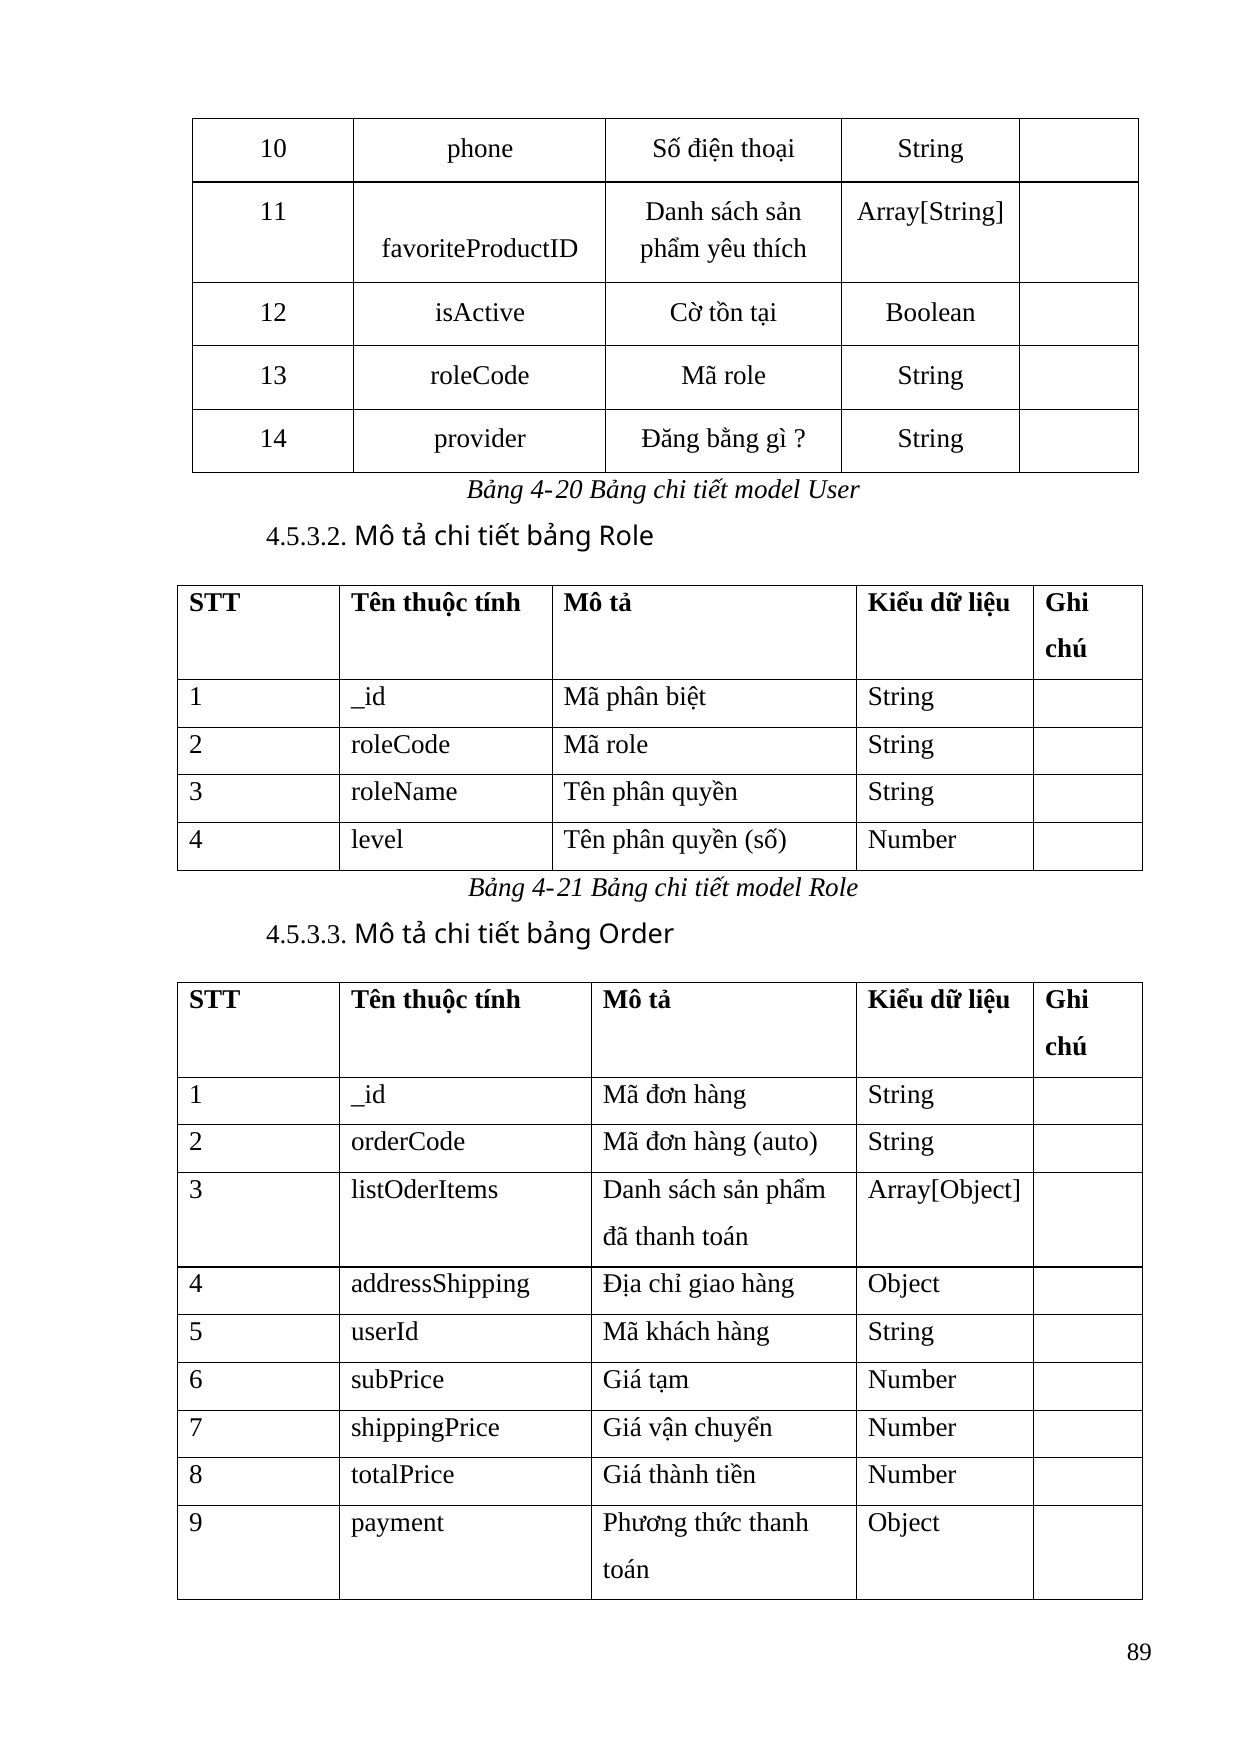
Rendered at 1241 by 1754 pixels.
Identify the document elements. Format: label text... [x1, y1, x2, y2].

table_cell 5 [178, 1315, 339, 1362]
table_cell Mã phân biệt [553, 680, 856, 727]
table_cell Array[String] [842, 183, 1019, 282]
table_cell Number [857, 1363, 1033, 1409]
table_cell roleName [340, 775, 552, 822]
table_cell [1020, 119, 1138, 181]
table_cell phone [354, 119, 605, 181]
table_cell provider [354, 410, 605, 472]
table_cell userId [340, 1315, 591, 1362]
table_cell 2 [178, 728, 339, 774]
table_cell Mã khách hàng [592, 1315, 856, 1362]
table_header Ghi chú [1034, 586, 1142, 679]
table_cell roleCode [340, 728, 552, 774]
table_cell String [857, 680, 1033, 727]
table_cell 13 [193, 346, 353, 409]
table_cell listOderItems [340, 1173, 591, 1266]
table_cell [1034, 775, 1142, 822]
table_cell String [857, 728, 1033, 774]
table_cell 2 [178, 1125, 339, 1172]
table_header Kiểu dữ liệu [857, 983, 1033, 1077]
table_cell [1034, 1268, 1142, 1314]
table_cell [1020, 410, 1138, 472]
table_cell 9 [178, 1506, 339, 1599]
table_cell Danh sách sản phẩm yêu thích [606, 183, 841, 282]
table_cell Boolean [842, 283, 1019, 345]
table_cell Phương thức thanh toán [592, 1506, 856, 1599]
table_cell addressShipping [340, 1268, 591, 1314]
table_header Tên thuộc tính [340, 983, 591, 1077]
table_cell Danh sách sản phẩm đã thanh toán [592, 1173, 856, 1266]
table_cell roleCode [354, 346, 605, 409]
table_cell Number [857, 823, 1033, 870]
table_cell 3 [178, 1173, 339, 1266]
table_cell String [842, 119, 1019, 181]
table_cell 12 [193, 283, 353, 345]
table_cell Mã đơn hàng [592, 1078, 856, 1124]
table_cell Number [857, 1411, 1033, 1457]
table_cell 3 [178, 775, 339, 822]
table_header Mô tả [592, 983, 856, 1077]
table_cell [1020, 183, 1138, 282]
table_cell Giá tạm [592, 1363, 856, 1409]
table_cell [1034, 1315, 1142, 1362]
table_cell [1034, 1125, 1142, 1172]
table_cell Object [857, 1268, 1033, 1314]
table_cell 4 [178, 1268, 339, 1314]
subtitle Mô tả chi tiết bảng Role [266, 517, 1152, 554]
table_cell Tên phân quyền (số) [553, 823, 856, 870]
table_cell [1034, 1506, 1142, 1599]
table_cell 4 [178, 823, 339, 870]
table_cell payment [340, 1506, 591, 1599]
subtitle Mô tả chi tiết bảng Order [266, 914, 1152, 951]
table_cell Mã role [553, 728, 856, 774]
table_cell 10 [193, 119, 353, 181]
table_cell favoriteProductID [354, 183, 605, 282]
table_cell String [857, 775, 1033, 822]
table_cell Mã role [606, 346, 841, 409]
table_cell String [857, 1078, 1033, 1124]
table_cell _id [340, 1078, 591, 1124]
table_cell [1034, 680, 1142, 727]
table_cell 7 [178, 1411, 339, 1457]
table_cell Địa chỉ giao hàng [592, 1268, 856, 1314]
table_cell Mã đơn hàng (auto) [592, 1125, 856, 1172]
table_cell _id [340, 680, 552, 727]
table_cell Giá vận chuyển [592, 1411, 856, 1457]
table_cell [1034, 1078, 1142, 1124]
table_cell [1020, 283, 1138, 345]
table_header Mô tả [553, 586, 856, 679]
table_cell String [857, 1315, 1033, 1362]
table_header Ghi chú [1034, 983, 1142, 1077]
table_cell level [340, 823, 552, 870]
table_cell [1034, 823, 1142, 870]
table_cell String [842, 410, 1019, 472]
table_cell Object [857, 1506, 1033, 1599]
table_cell [1034, 728, 1142, 774]
table_cell totalPrice [340, 1458, 591, 1505]
table_cell 11 [193, 183, 353, 282]
table_cell String [857, 1125, 1033, 1172]
table_cell Giá thành tiền [592, 1458, 856, 1505]
table_cell 8 [178, 1458, 339, 1505]
table_cell orderCode [340, 1125, 591, 1172]
table_cell Đăng bằng gì ? [606, 410, 841, 472]
table_cell Tên phân quyền [553, 775, 856, 822]
table_cell Cờ tồn tại [606, 283, 841, 345]
table_cell 1 [178, 680, 339, 727]
table_cell [1034, 1411, 1142, 1457]
table_cell [1034, 1363, 1142, 1409]
table_cell Số điện thoại [606, 119, 841, 181]
table_header Tên thuộc tính [340, 586, 552, 679]
table_header STT [178, 586, 339, 679]
table_header Kiểu dữ liệu [857, 586, 1033, 679]
table_cell Array[Object] [857, 1173, 1033, 1266]
table_cell 1 [178, 1078, 339, 1124]
table_cell 14 [193, 410, 353, 472]
table_cell isActive [354, 283, 605, 345]
table_cell subPrice [340, 1363, 591, 1409]
table_cell [1034, 1458, 1142, 1505]
table_cell 6 [178, 1363, 339, 1409]
table_cell [1020, 346, 1138, 409]
table_cell shippingPrice [340, 1411, 591, 1457]
table_header STT [178, 983, 339, 1077]
table_cell String [842, 346, 1019, 409]
table_cell [1034, 1173, 1142, 1266]
table_cell Number [857, 1458, 1033, 1505]
